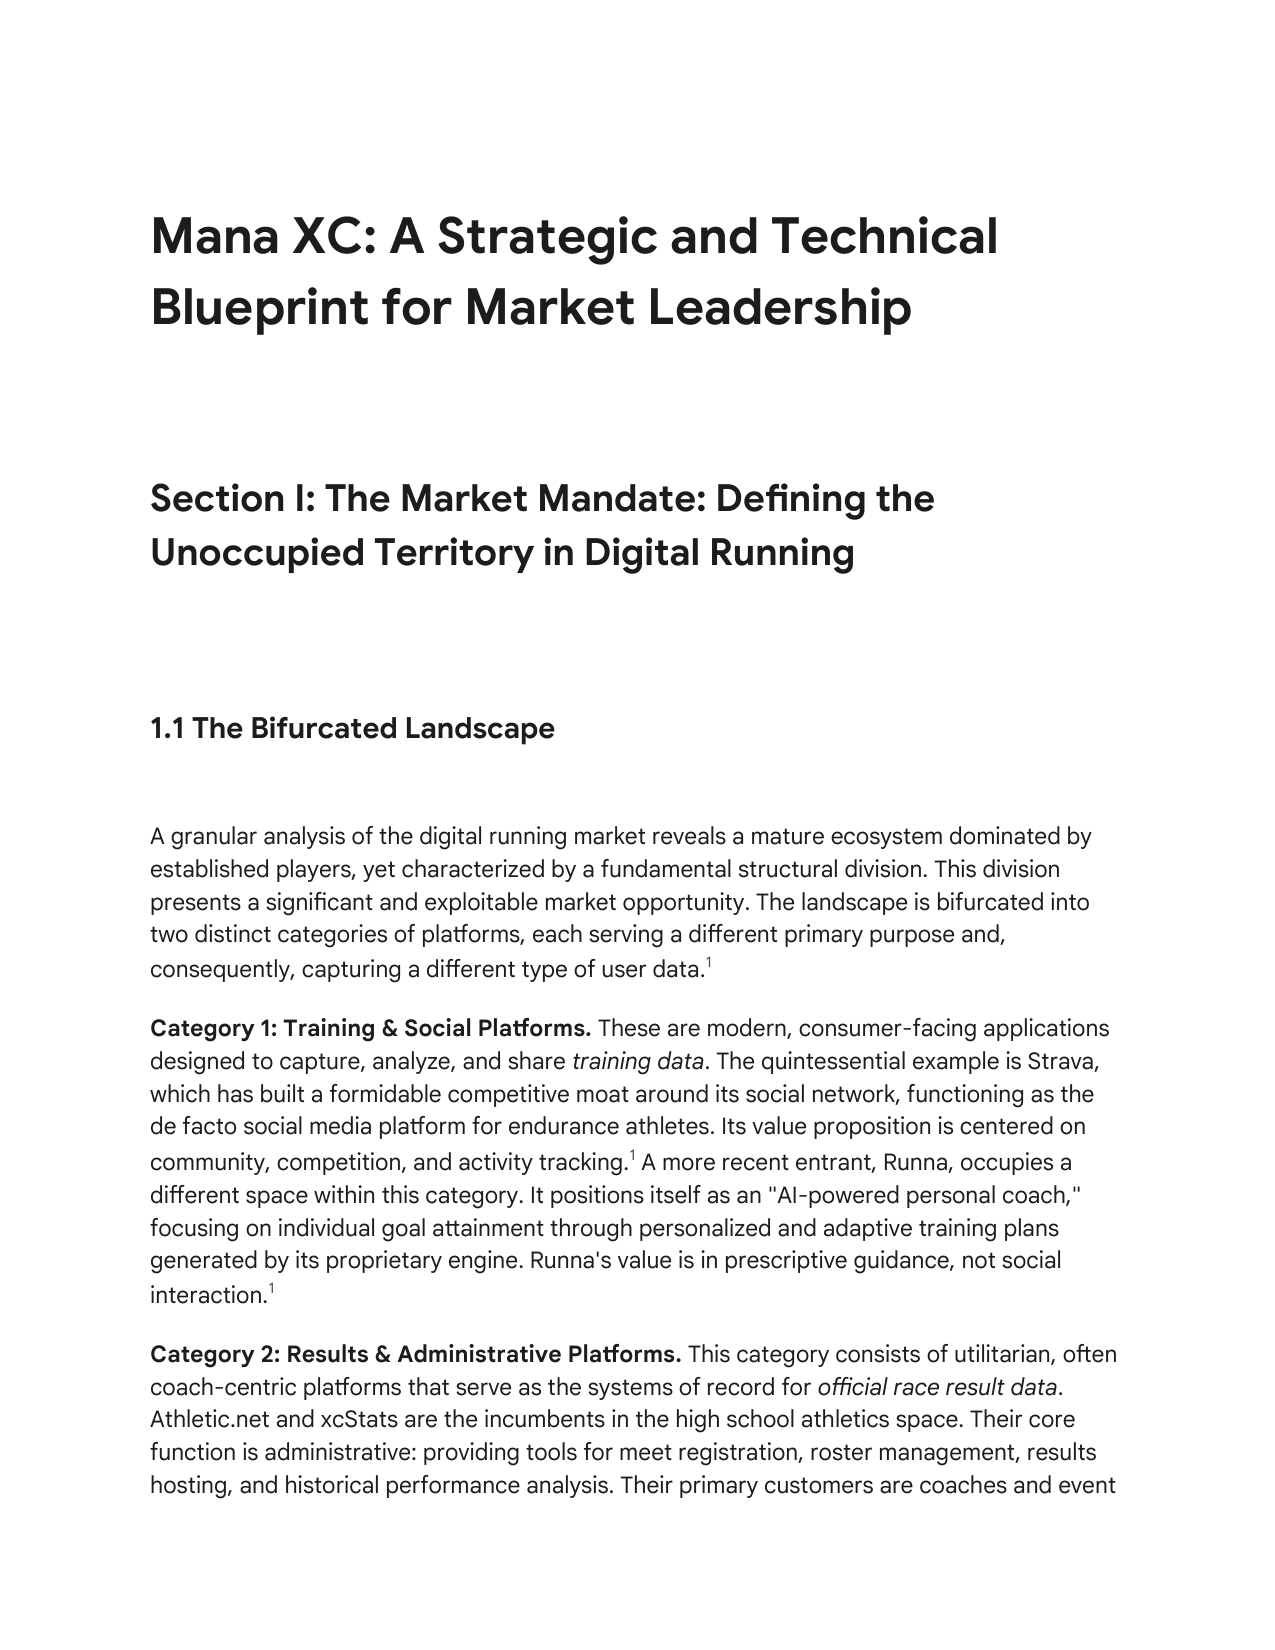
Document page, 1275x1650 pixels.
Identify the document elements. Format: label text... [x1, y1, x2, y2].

subtitle Section I: The Market Mandate: Defining the Unoccupied Territory in Digital Running [150, 476, 1125, 576]
text A granular analysis of the digital running market reveals a mature ecosystem dominated by established players, yet characterized by a fundamental structural division. This division presents a significant and exploitable market opportunity. The landscape is bifurcated into two distinct categories of platforms, each serving a different primary purpose and, consequently, capturing a different type of user data.1 [150, 822, 1125, 985]
subtitle Mana XC: A Strategic and Technical Blueprint for Market Leadership [150, 205, 1125, 339]
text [150, 1340, 1125, 1500]
subtitle 1.1 The Bifurcated Landscape [150, 711, 1125, 747]
text Category 1: Training & Social Platforms. These are modern, consumer-facing applications designed to capture, analyze, and share training data. The quintessential example is Strava, which has built a formidable competitive moat around its social network, functioning as the de facto social media platform for endurance athletes. Its value proposition is centered on community, competition, and activity tracking.1 A more recent entrant, Runna, occupies a different space within this category. It positions itself as an "AI-powered personal coach," focusing on individual goal attainment through personalized and adaptive training plans generated by its proprietary engine. Runna's value is in prescriptive guidance, not social interaction.1 [150, 1014, 1125, 1311]
